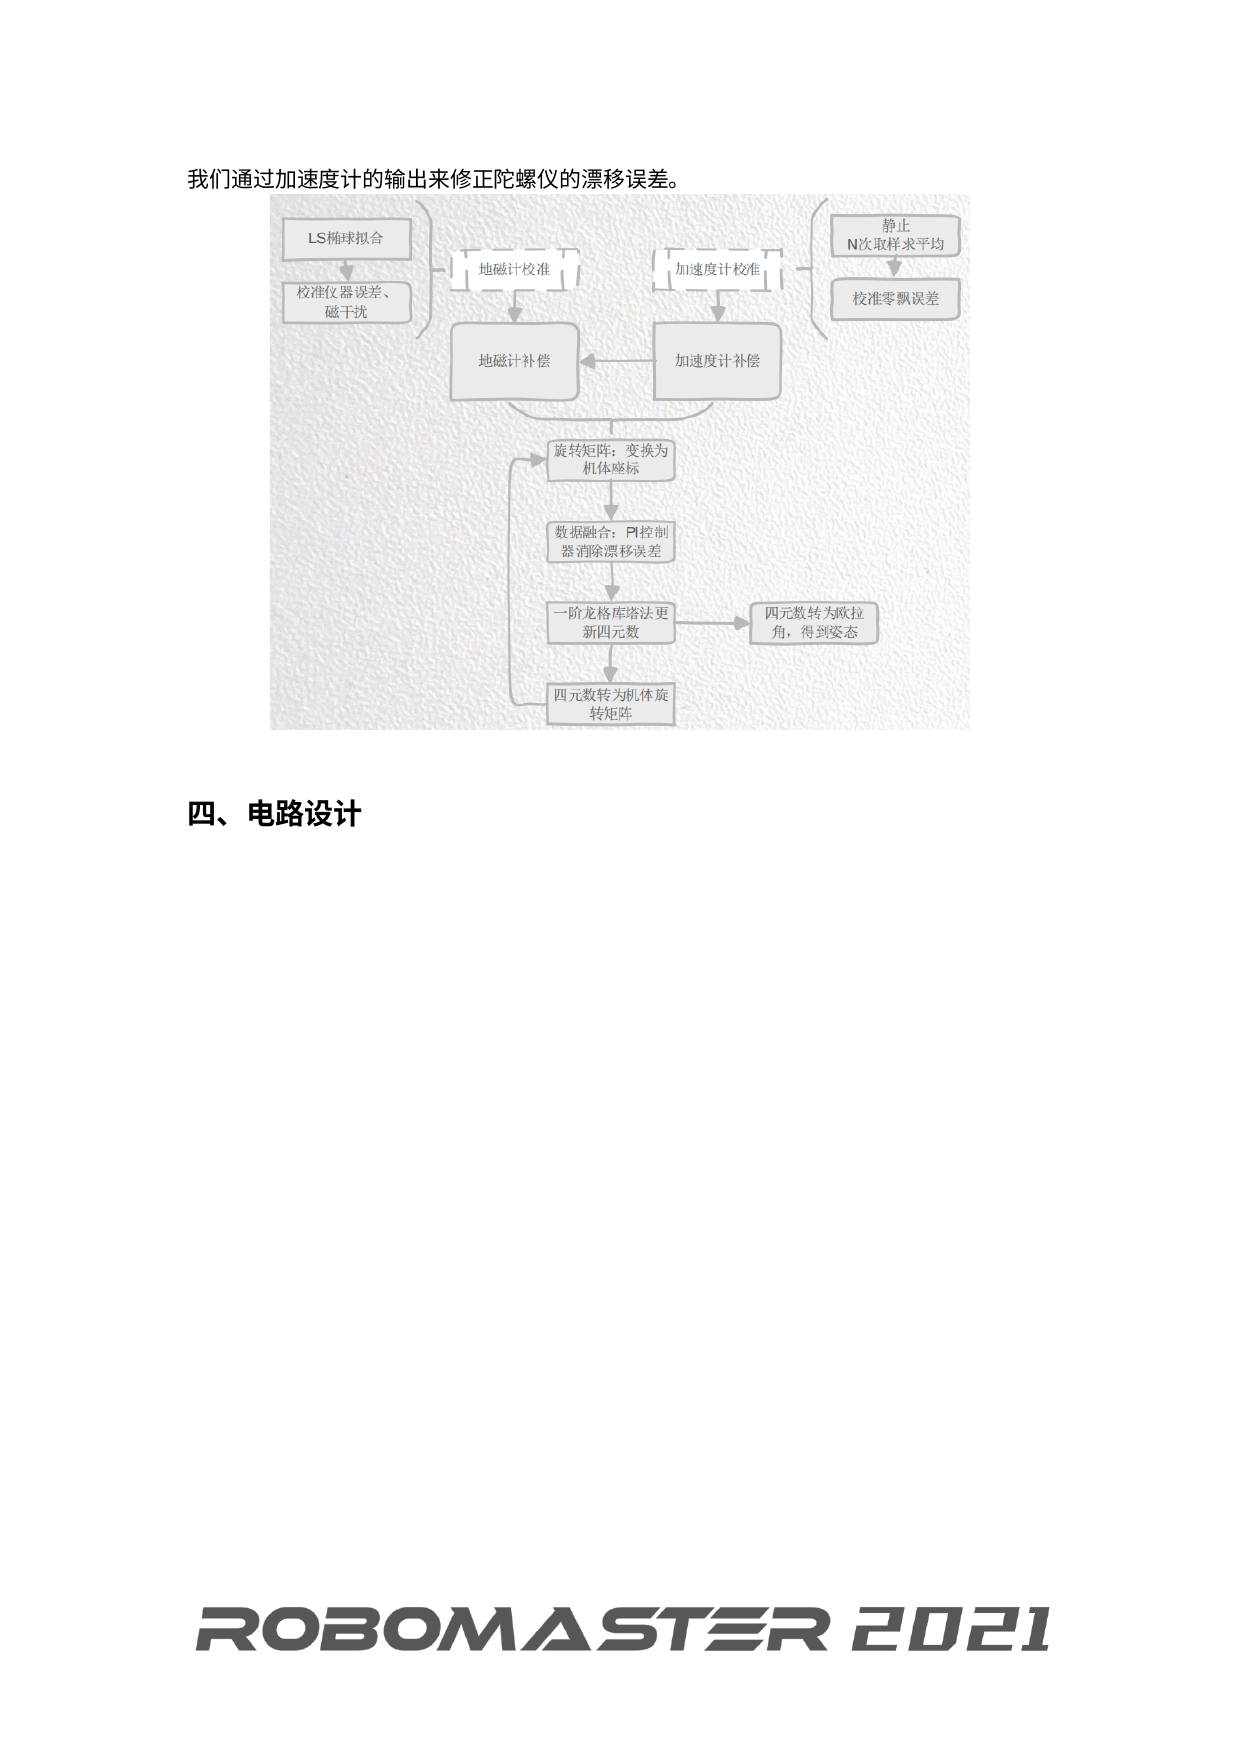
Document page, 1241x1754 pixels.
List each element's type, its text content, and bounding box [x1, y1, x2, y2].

picture [187, 1606, 1053, 1651]
picture [269, 194, 971, 730]
text 多组数据结合互补,并进行滤波处理稳定输出,得到姿态。我们使用的传感器是加速度计和陀螺仪。加速度计用于测量加速度,陀螺仪用于测量角速度。加速度计的静态稳定性更好,而在运动时其数据相对不可靠;陀螺仪的动态稳定性更好,但是静止时数据相对不可靠。所以,我们通过加速度计的输出来修正陀螺仪的漂移误差。 [187, 162, 1053, 194]
text 四、电路设计 [187, 779, 1053, 844]
